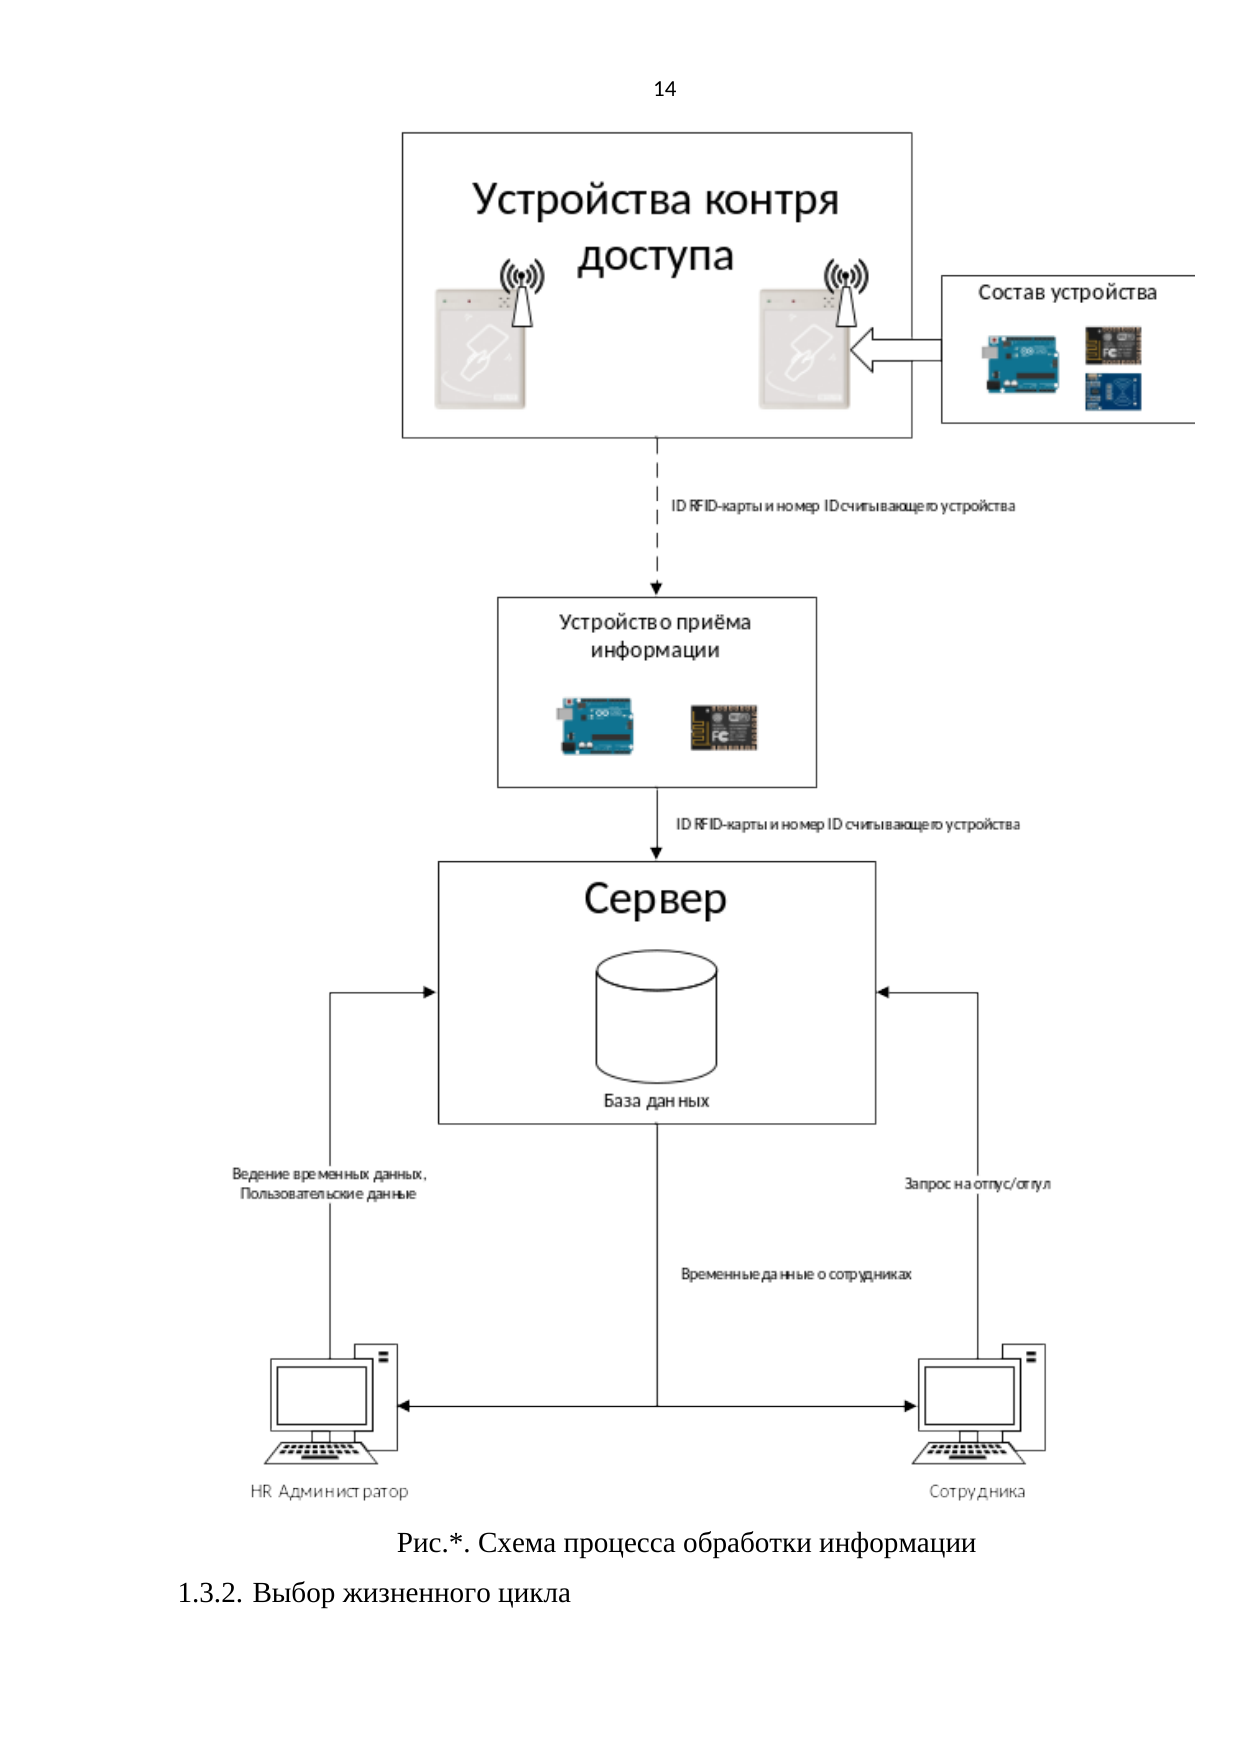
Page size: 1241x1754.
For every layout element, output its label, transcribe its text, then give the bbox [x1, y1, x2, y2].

text Рис.*. Схема процесса обработки информации [177, 1525, 1152, 1558]
list Выбор жизненного цикла [177, 1575, 1152, 1609]
